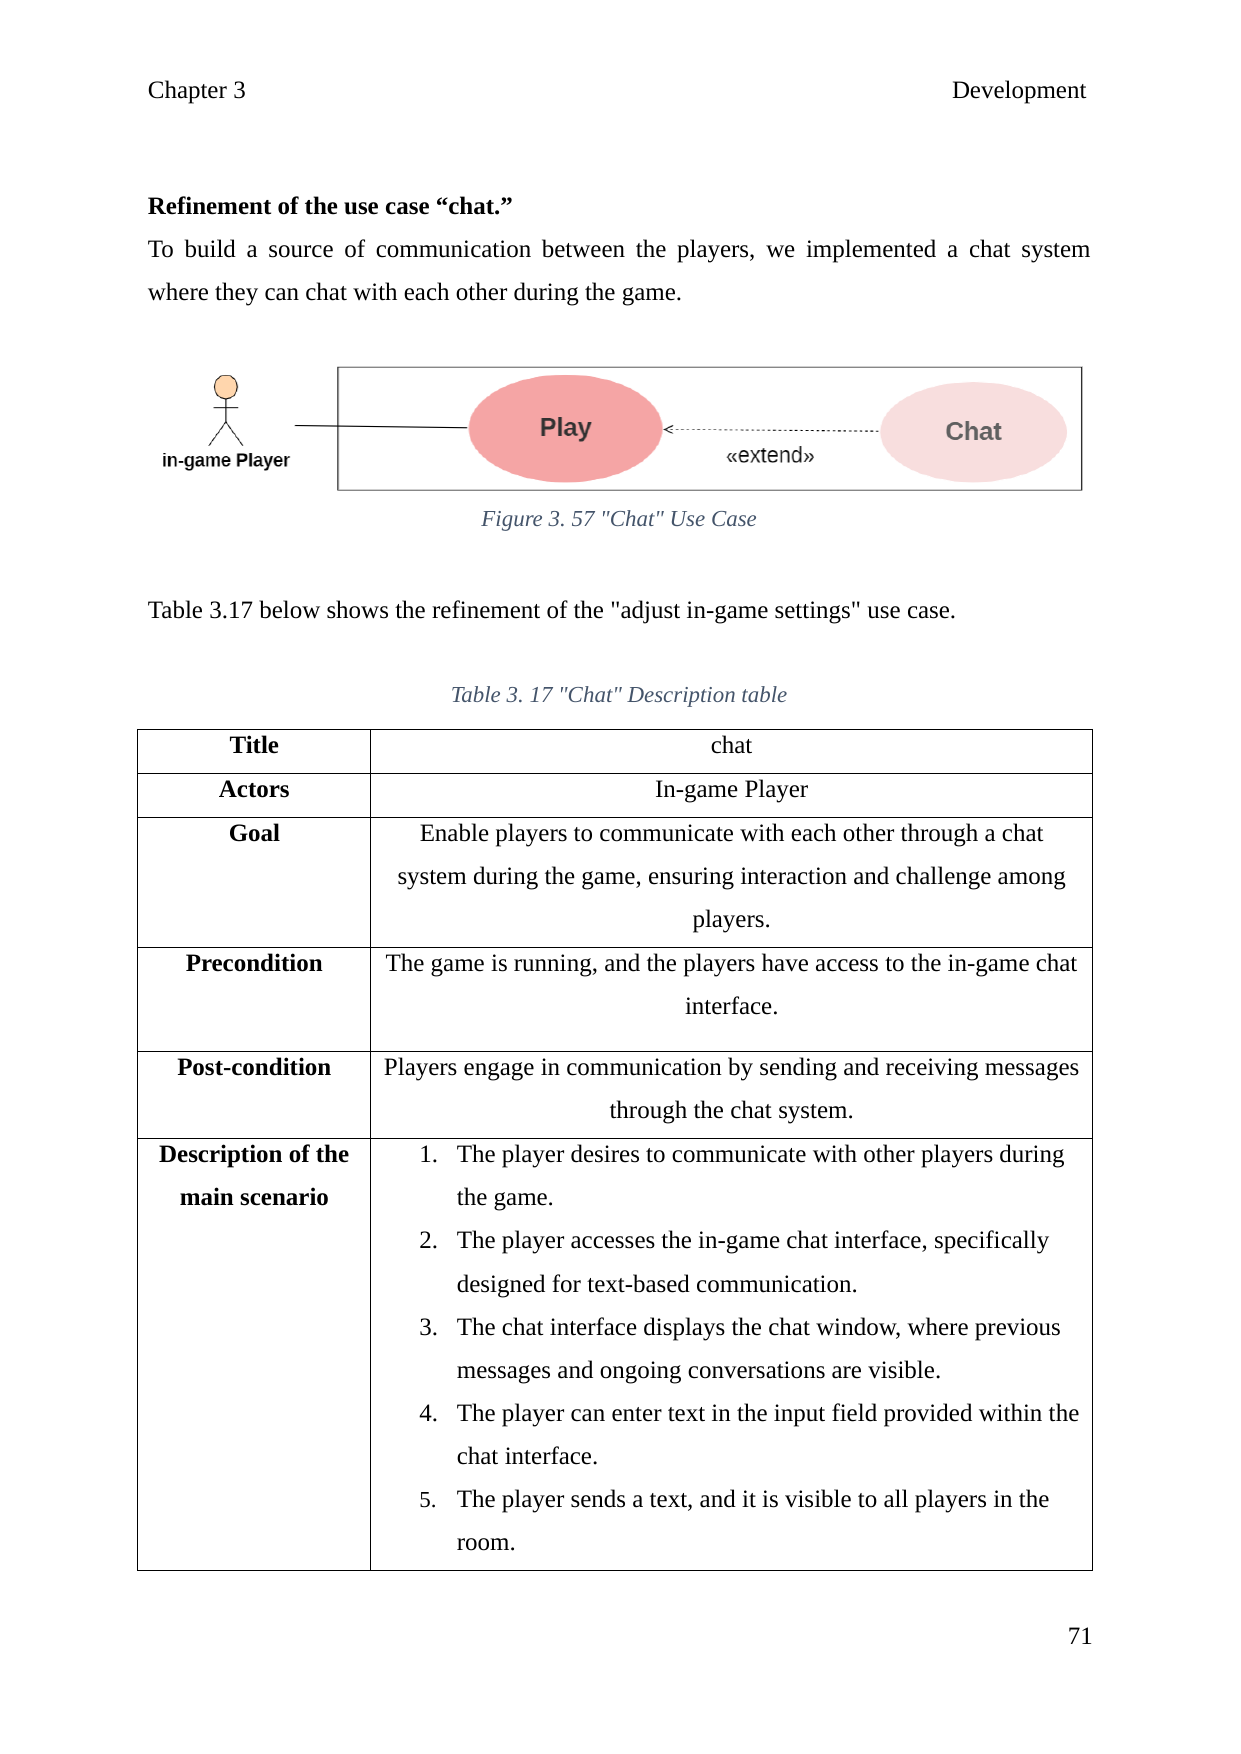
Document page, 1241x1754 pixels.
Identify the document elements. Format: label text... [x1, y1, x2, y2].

table_cell In-game Player [371, 774, 1092, 817]
table_cell Actors [138, 774, 370, 817]
picture [147, 363, 1088, 491]
table_cell Post-condition [138, 1052, 370, 1138]
table_cell The player desires to communicate with other players during the game. The player accesses the in-game chat interface, specifically designed for text-based communication. The chat interface displays the chat window, where previous messages and ongoing conversations are visible. The player can enter text in the input field provided within the chat interface. The player sends a text, and it is visible to all players in the room. [371, 1139, 1092, 1570]
table_cell Precondition [138, 948, 370, 1051]
table_cell Players engage in communication by sending and receiving messages through the chat system. [371, 1052, 1092, 1138]
table_cell Enable players to communicate with each other through a chat system during the game, ensuring interaction and challenge among players. [371, 818, 1092, 947]
table_cell The game is running, and the players have access to the in-game chat interface. [371, 948, 1092, 1051]
text Table 3. 17 "Chat" Description table [148, 682, 1092, 708]
table_header chat [371, 730, 1092, 773]
table_header Title [138, 730, 370, 773]
text To build a source of communication between the players, we implemented a chat system where they can chat with each other during the game. [148, 234, 1092, 306]
table_cell Goal [138, 818, 370, 947]
text Figure 3. 57 "Chat" Use Case [148, 505, 1092, 531]
table_cell Description of the main scenario [138, 1139, 370, 1570]
text Refinement of the use case “chat.” [148, 191, 1092, 219]
text Table 3.17 below shows the refinement of the "adjust in-game settings" use case. [148, 595, 1092, 624]
